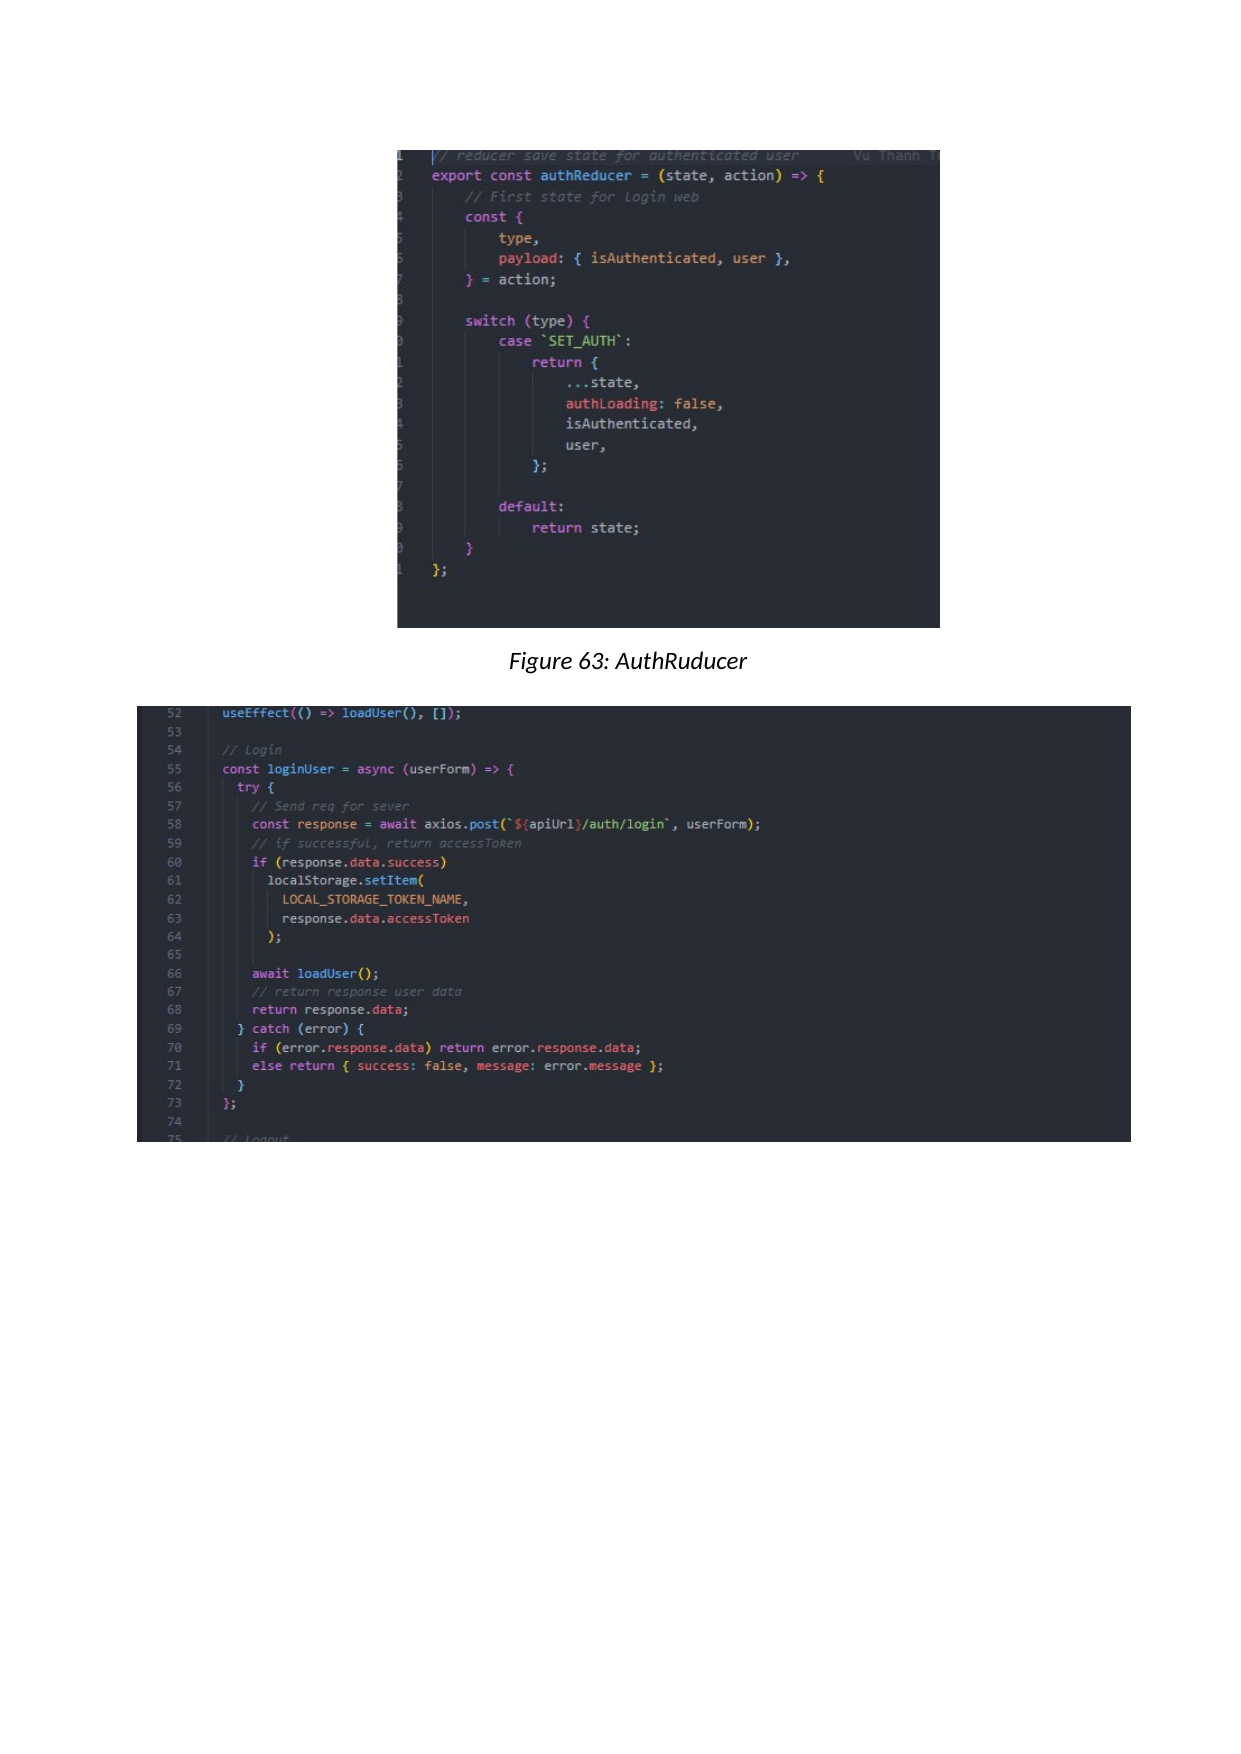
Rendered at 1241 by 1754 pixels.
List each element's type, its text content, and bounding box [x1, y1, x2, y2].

picture [137, 706, 1131, 1142]
picture [397, 150, 940, 628]
subtitle Figure 63: AuthRuducer [509, 646, 1159, 676]
